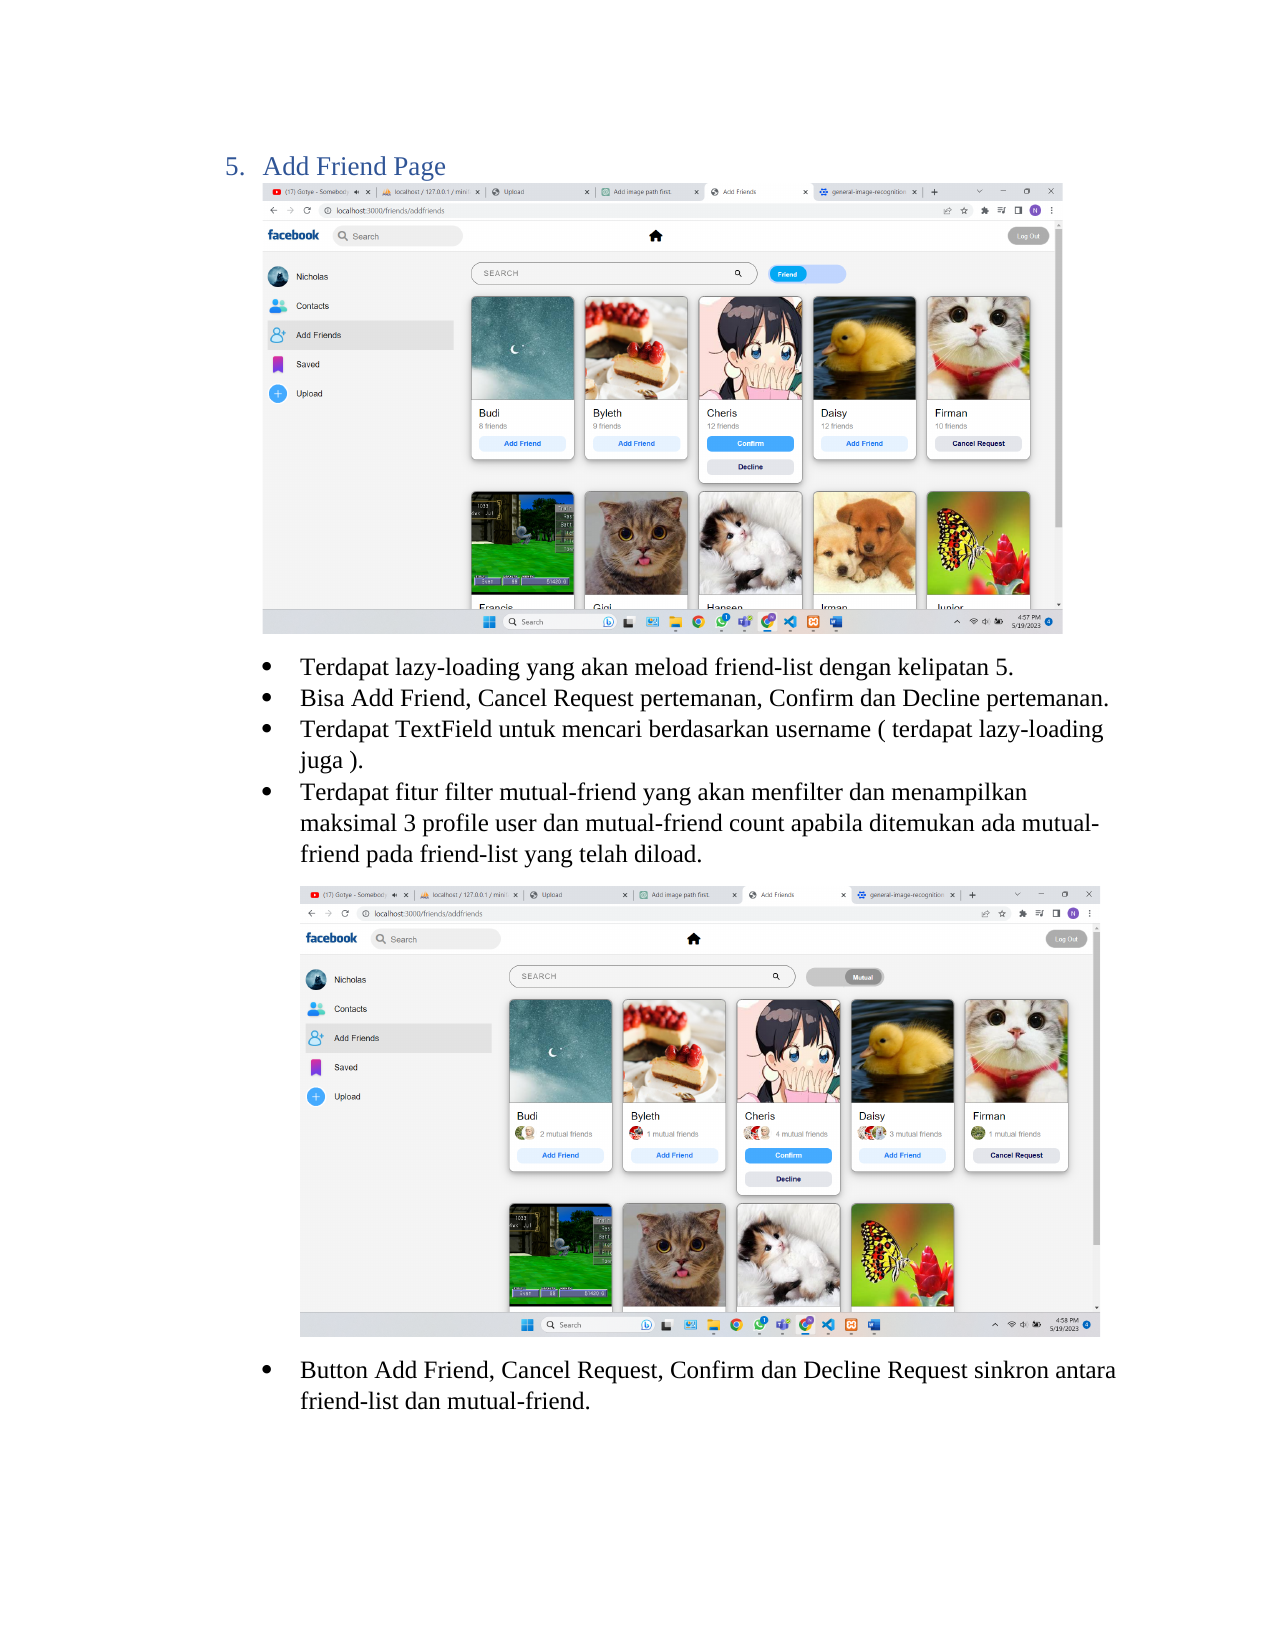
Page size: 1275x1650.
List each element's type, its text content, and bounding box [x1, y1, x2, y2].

list Terdapat fitur filter mutual-friend yang akan menfilter dan menampilkan maksimal 3 profile user dan mutual-friend count apabila ditemukan ada mutual-friend pada friend-list yang telah diload. [262, 777, 1125, 867]
list Bisa Add Friend, Cancel Request pertemanan, Confirm dan Decline pertemanan. [262, 683, 1125, 712]
subtitle Add Friend Page [225, 150, 1125, 181]
list Button Add Friend, Cancel Request, Confirm dan Decline Request sinkron antara friend-list dan mutual-friend. [262, 1355, 1125, 1415]
picture [262, 183, 1063, 634]
picture [300, 886, 1100, 1337]
list Terdapat lazy-loading yang akan meload friend-list dengan kelipatan 5. [262, 652, 1125, 681]
list Terdapat TextField untuk mencari berdasarkan username ( terdapat lazy-loading juga ). [262, 714, 1125, 774]
